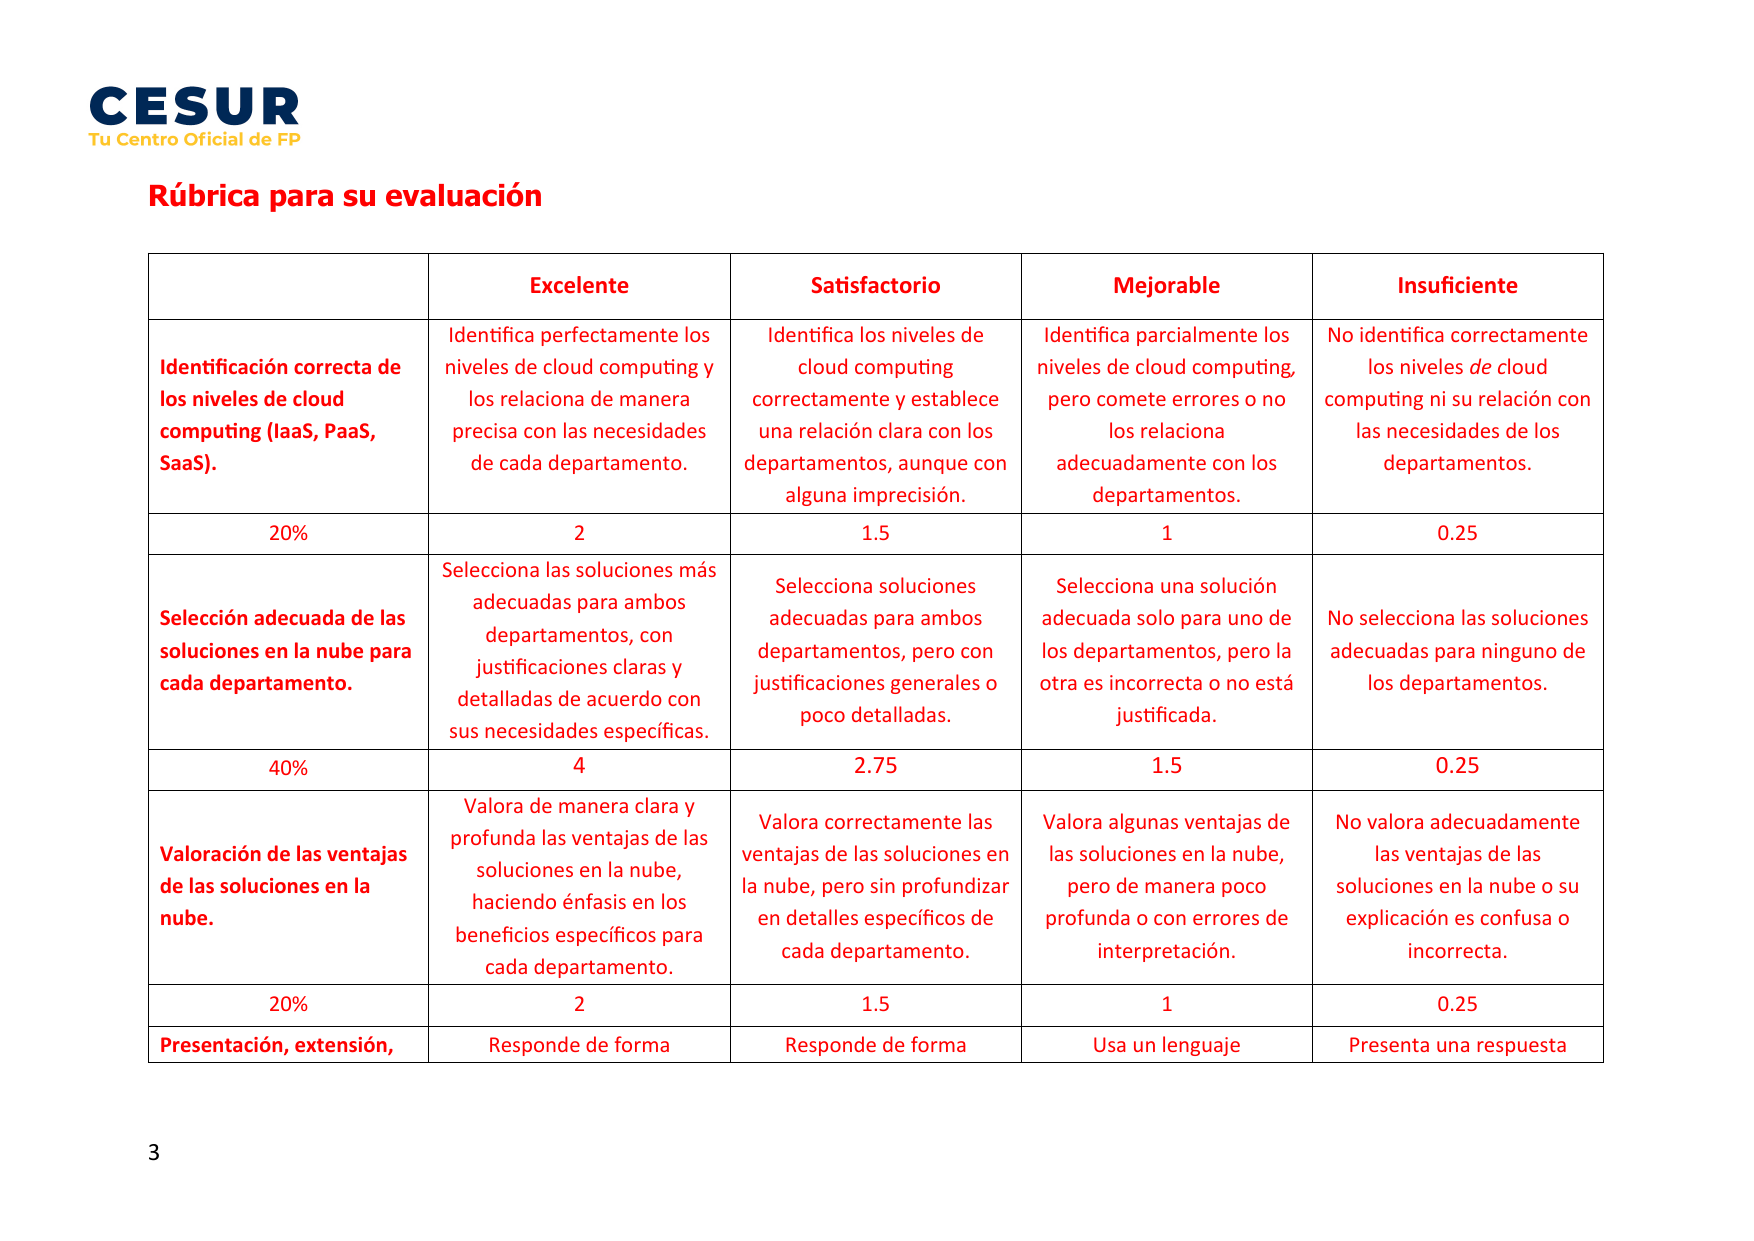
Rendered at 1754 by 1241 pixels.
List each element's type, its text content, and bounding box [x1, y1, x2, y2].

table_cell Valora de manera clara y profunda las ventajas de las soluciones en la nube, haciendo énfasis en los beneficios específicos para cada departamento. [429, 791, 730, 984]
table_header Excelente [429, 254, 730, 319]
table_cell 1 [1022, 514, 1312, 554]
table_cell Valora correctamente las ventajas de las soluciones en la nube, pero sin profundizar en detalles específicos de cada departamento. [731, 791, 1021, 984]
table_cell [1313, 1027, 1603, 1062]
table_cell Identifica perfectamente los niveles de cloud computing y los relaciona de manera precisa con las necesidades de cada departamento. [429, 320, 730, 513]
table_cell 0.25 [1313, 750, 1603, 790]
table_header Satisfactorio [731, 254, 1021, 319]
table_cell Selección adecuada de las soluciones en la nube para cada departamento. [149, 555, 428, 748]
table_cell No selecciona las soluciones adecuadas para ninguno de los departamentos. [1313, 555, 1603, 748]
table_header [149, 254, 428, 319]
table_cell 20% [149, 985, 428, 1026]
subtitle Rúbrica para su evaluación [148, 177, 1606, 212]
table_cell 2 [429, 514, 730, 554]
table_cell Selecciona una solución adecuada solo para uno de los departamentos, pero la otra es incorrecta o no está justificada. [1022, 555, 1312, 748]
table_cell 0.25 [1313, 514, 1603, 554]
table_cell 40% [149, 750, 428, 790]
table_cell Valoración de las ventajas de las soluciones en la nube. [149, 791, 428, 984]
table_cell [429, 1027, 730, 1062]
table_cell Identificación correcta de los niveles de cloud computing (IaaS, PaaS, SaaS). [149, 320, 428, 513]
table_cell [149, 1027, 428, 1062]
table_cell No valora adecuadamente las ventajas de las soluciones en la nube o su explicación es confusa o incorrecta. [1313, 791, 1603, 984]
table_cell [1022, 1027, 1312, 1062]
table_cell 1.5 [731, 985, 1021, 1026]
table_cell Selecciona las soluciones más adecuadas para ambos departamentos, con justificaciones claras y detalladas de acuerdo con sus necesidades específicas. [429, 555, 730, 748]
table_cell 20% [149, 514, 428, 554]
table_cell Valora algunas ventajas de las soluciones en la nube, pero de manera poco profunda o con errores de interpretación. [1022, 791, 1312, 984]
table_cell 1 [1022, 985, 1312, 1026]
table_cell 2 [429, 985, 730, 1026]
table_cell 1.5 [1022, 750, 1312, 790]
table_cell 1.5 [731, 514, 1021, 554]
table_cell 4 [429, 750, 730, 790]
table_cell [731, 1027, 1021, 1062]
table_header Mejorable [1022, 254, 1312, 319]
table_cell No identifica correctamente los niveles de cloud computing ni su relación con las necesidades de los departamentos. [1313, 320, 1603, 513]
table_header Insuficiente [1313, 254, 1603, 319]
picture [0, 27, 1211, 1241]
table_cell 2.75 [731, 750, 1021, 790]
table_cell Identifica los niveles de cloud computing correctamente y establece una relación clara con los departamentos, aunque con alguna imprecisión. [731, 320, 1021, 513]
table_cell Identifica parcialmente los niveles de cloud computing, pero comete errores o no los relaciona adecuadamente con los departamentos. [1022, 320, 1312, 513]
table_cell 0.25 [1313, 985, 1603, 1026]
table_cell Selecciona soluciones adecuadas para ambos departamentos, pero con justificaciones generales o poco detalladas. [731, 555, 1021, 748]
